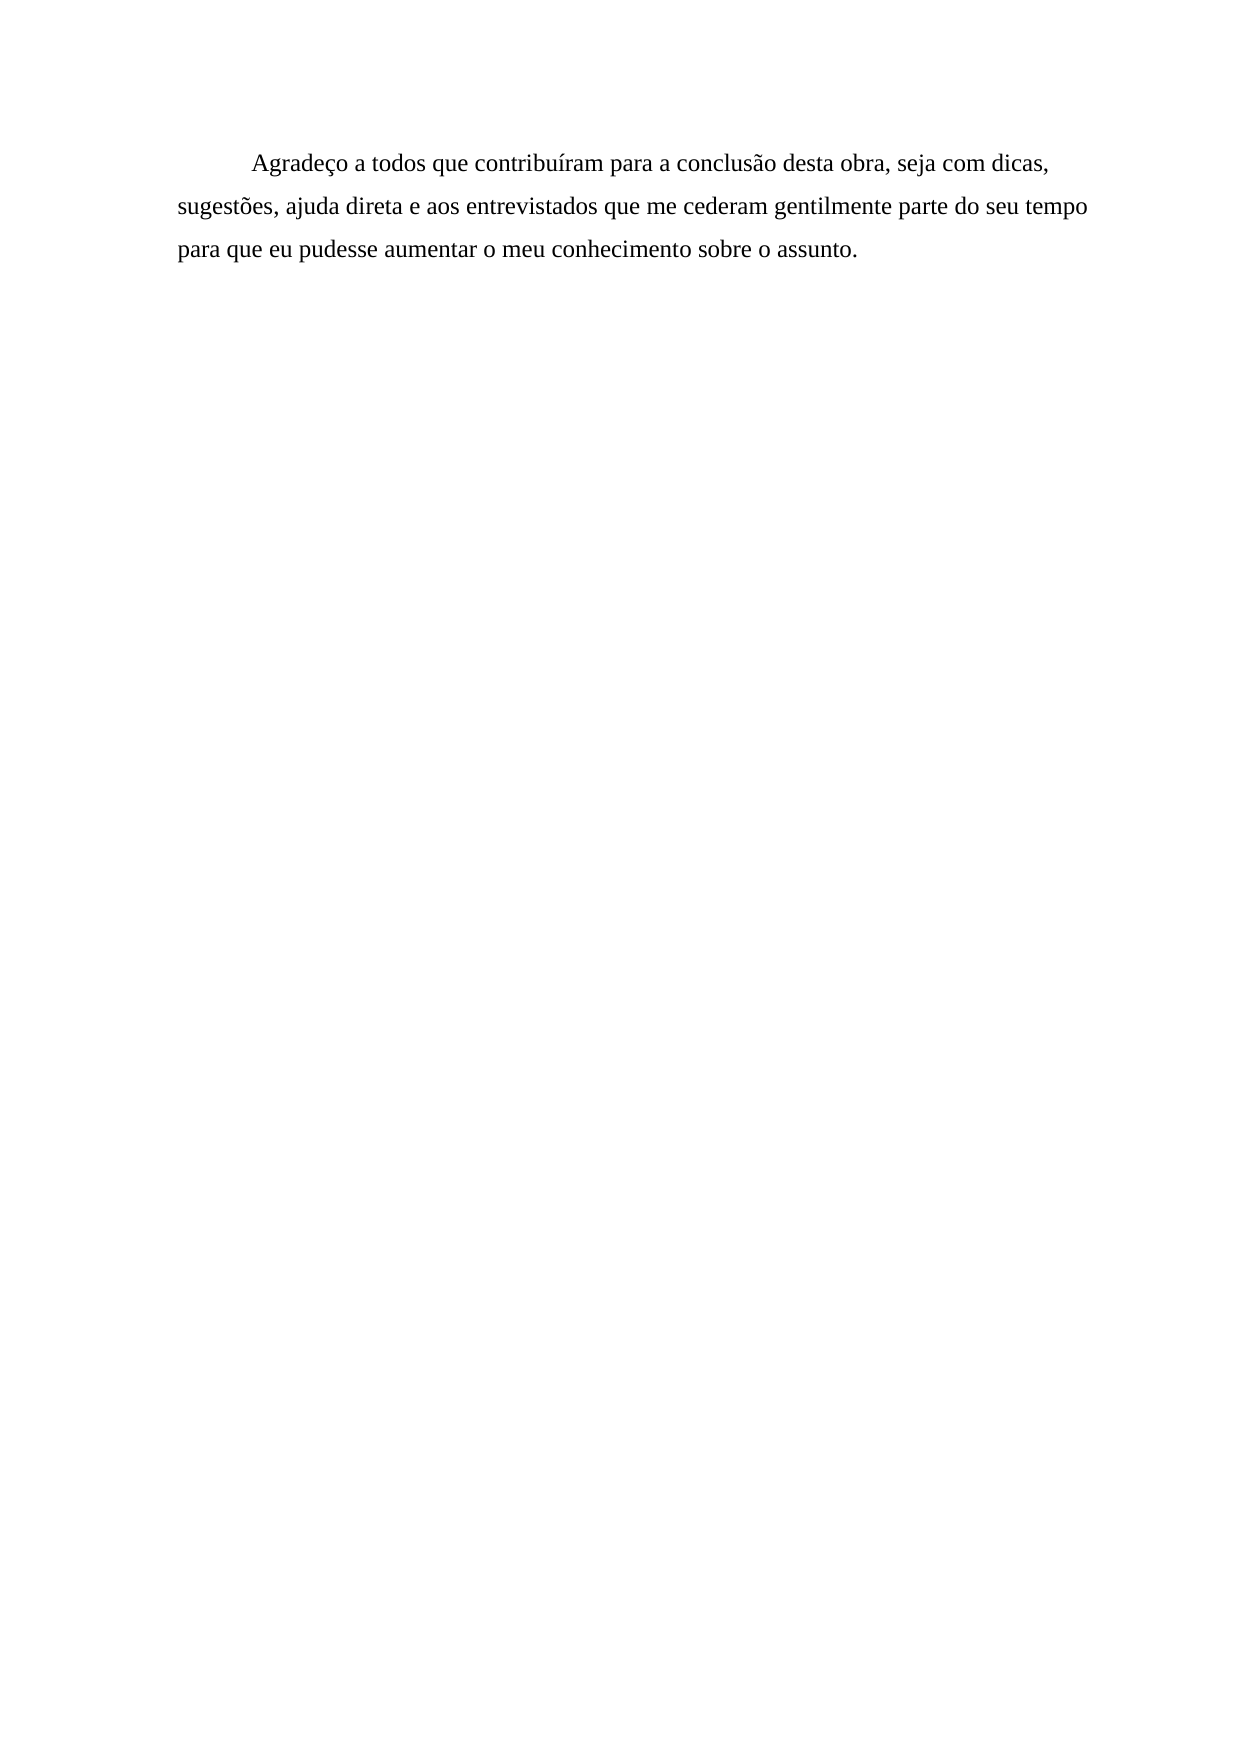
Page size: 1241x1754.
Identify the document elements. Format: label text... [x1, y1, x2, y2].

text Agradeço a todos que contribuíram para a conclusão desta obra, seja com dicas, sugestões, ajuda direta e aos entrevistados que me cederam gentilmente parte do seu tempo para que eu pudesse aumentar o meu conhecimento sobre o assunto. [177, 148, 1107, 263]
